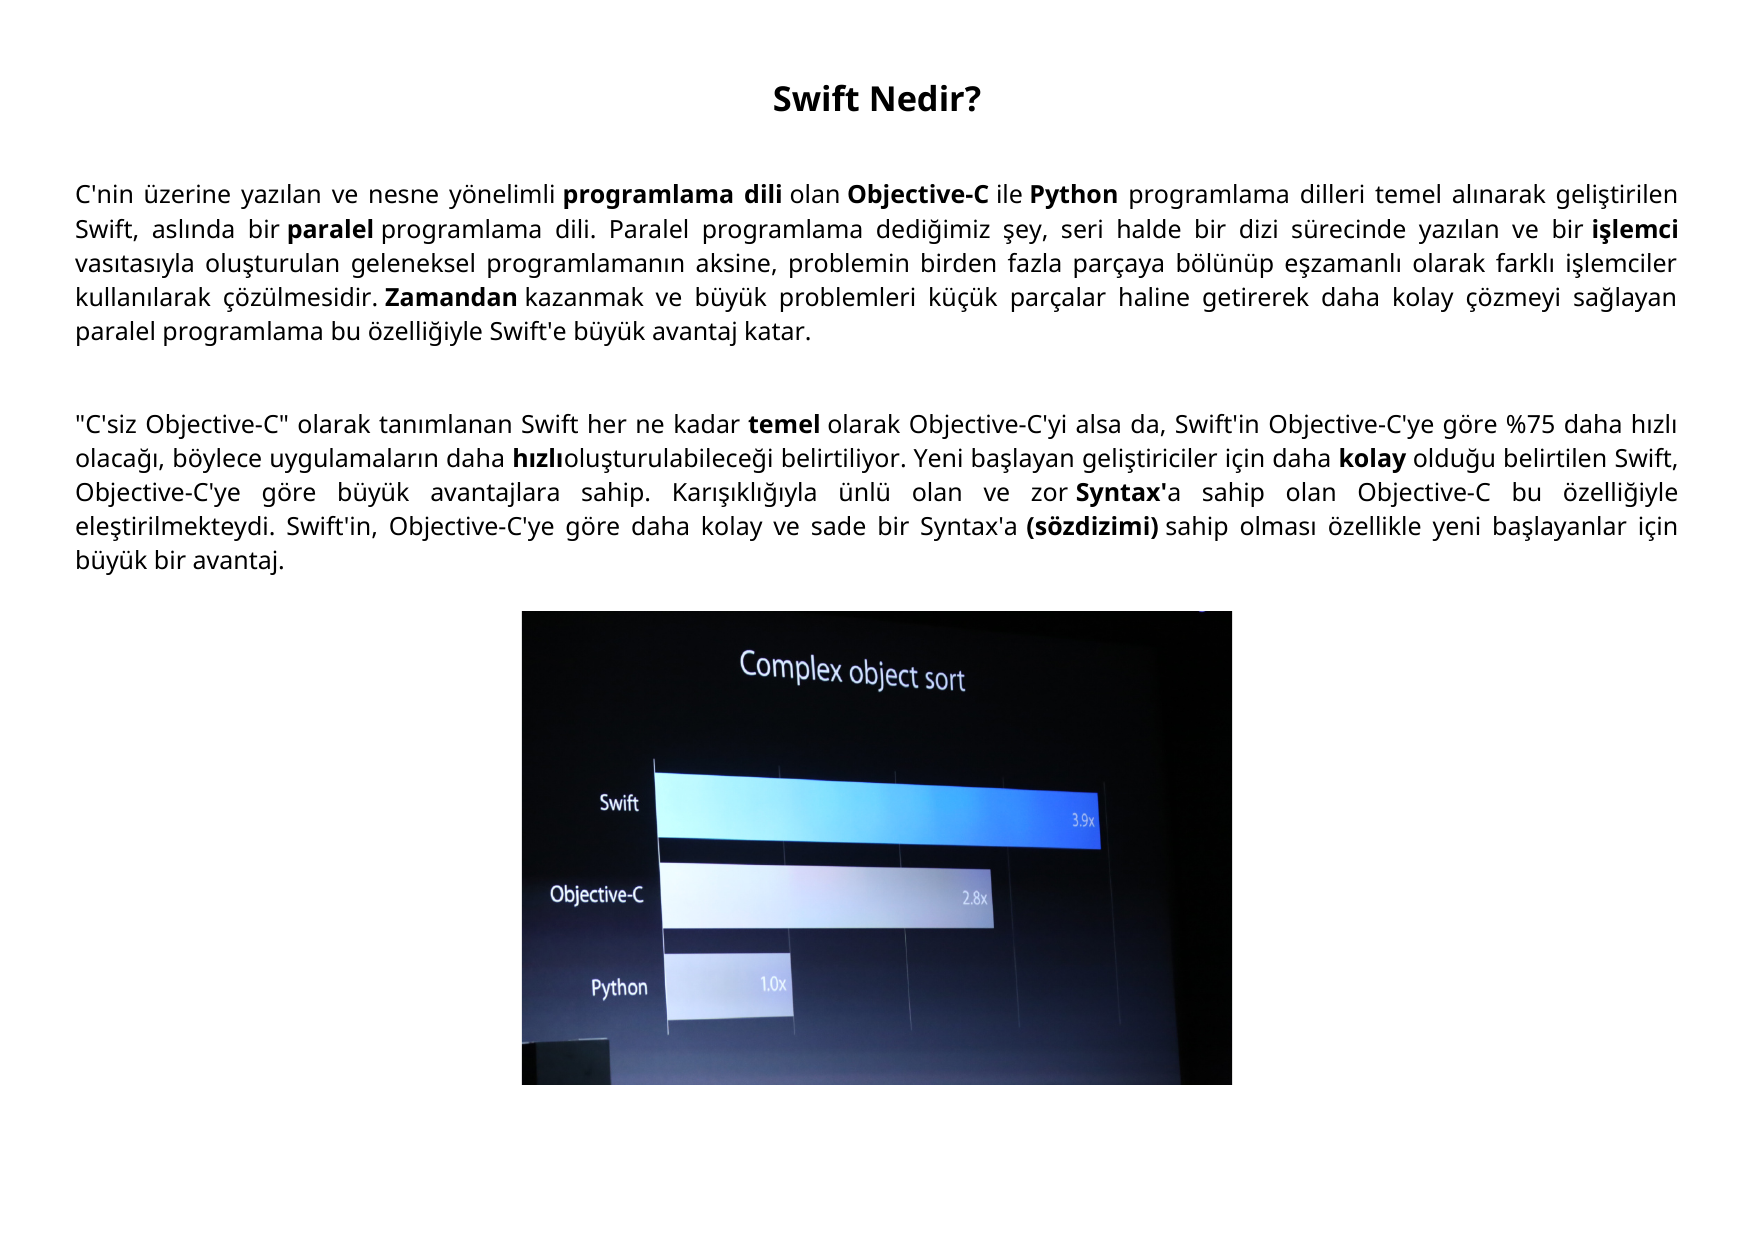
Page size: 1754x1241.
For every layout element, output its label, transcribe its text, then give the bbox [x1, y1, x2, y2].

text "C'siz Objective-C" olarak tanımlanan Swift her ne kadar temel olarak Objective-C'yi alsa da, Swift'in Objective-C'ye göre %75 daha hızlı olacağı, böylece uygulamaların daha hızlıoluşturulabileceği belirtiliyor. Yeni başlayan geliştiriciler için daha kolay olduğu belirtilen Swift, Objective-C'ye göre büyük avantajlara sahip. Karışıklığıyla ünlü olan ve zor Syntax'a sahip olan Objective-C bu özelliğiyle eleştirilmekteydi. Swift'in, Objective-C'ye göre daha kolay ve sade bir Syntax'a (sözdizimi) sahip olması özellikle yeni başlayanlar için büyük bir avantaj. [75, 407, 1679, 577]
picture [521, 611, 1233, 1085]
text C'nin üzerine yazılan ve nesne yönelimli programlama dili olan Objective-C ile Python programlama dilleri temel alınarak geliştirilen Swift, aslında bir paralel programlama dili. Paralel programlama dediğimiz şey, seri halde bir dizi sürecinde yazılan ve bir işlemci vasıtasıyla oluşturulan geleneksel programlamanın aksine, problemin birden fazla parçaya bölünüp eşzamanlı olarak farklı işlemciler kullanılarak çözülmesidir. Zamandan kazanmak ve büyük problemleri küçük parçalar haline getirerek daha kolay çözmeyi sağlayan paralel programlama bu özelliğiyle Swift'e büyük avantaj katar. [75, 177, 1679, 347]
text Swift Nedir? [75, 75, 1679, 122]
